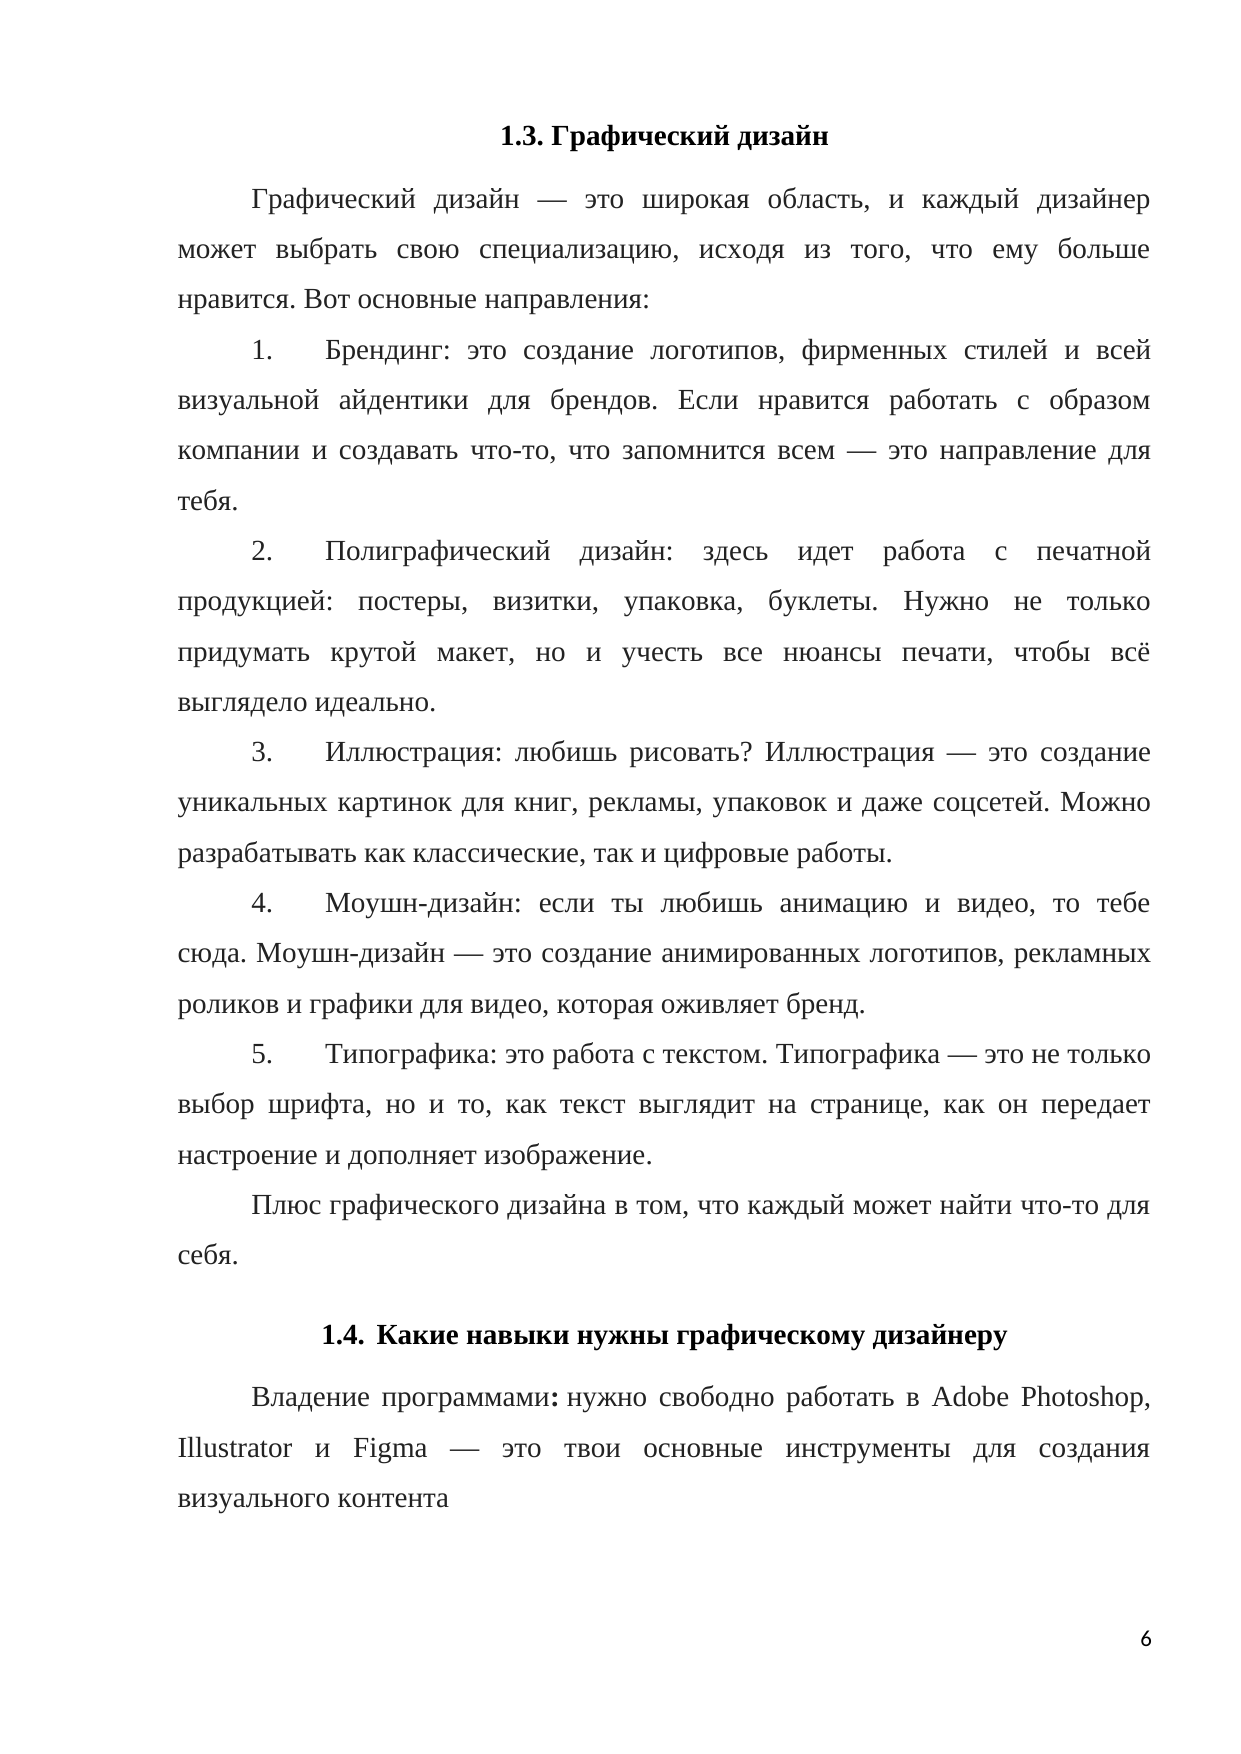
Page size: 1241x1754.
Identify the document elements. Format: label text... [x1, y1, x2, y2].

subtitle 1.3. Графический дизайн [177, 118, 1152, 152]
text Владение программами: нужно свободно работать в Adobe Photoshop, Illustrator и Figma — это твои основные инструменты для создания визуального контента [177, 1379, 1152, 1514]
text Плюс графического дизайна в том, что каждый может найти что-то для себя. [177, 1187, 1152, 1271]
list Полиграфический дизайн: здесь идет работа с печатной продукцией: постеры, визитки, упаковка, буклеты. Нужно не только придумать крутой макет, но и учесть все нюансы печати, чтобы всё выглядело идеально. [177, 533, 1152, 717]
list Иллюстрация: любишь рисовать? Иллюстрация — это создание уникальных картинок для книг, рекламы, упаковок и даже соцсетей. Можно разрабатывать как классические, так и цифровые работы. [177, 734, 1152, 868]
list Типографика: это работа с текстом. Типографика — это не только выбор шрифта, но и то, как текст выглядит на странице, как он передает настроение и дополняет изображение. [177, 1036, 1152, 1170]
list Моушн-дизайн: если ты любишь анимацию и видео, то тебе сюда. Моушн-дизайн — это создание анимированных логотипов, рекламных роликов и графики для видео, которая оживляет бренд. [177, 885, 1152, 1019]
list Брендинг: это создание логотипов, фирменных стилей и всей визуальной айдентики для брендов. Если нравится работать с образом компании и создавать что-то, что запомнится всем — это направление для тебя. [177, 332, 1152, 516]
text Графический дизайн — это широкая область, и каждый дизайнер может выбрать свою специализацию, исходя из того, что ему больше нравится. Вот основные направления: [177, 181, 1152, 315]
subtitle 1.4. Какие навыки нужны графическому дизайнеру [177, 1317, 1152, 1350]
